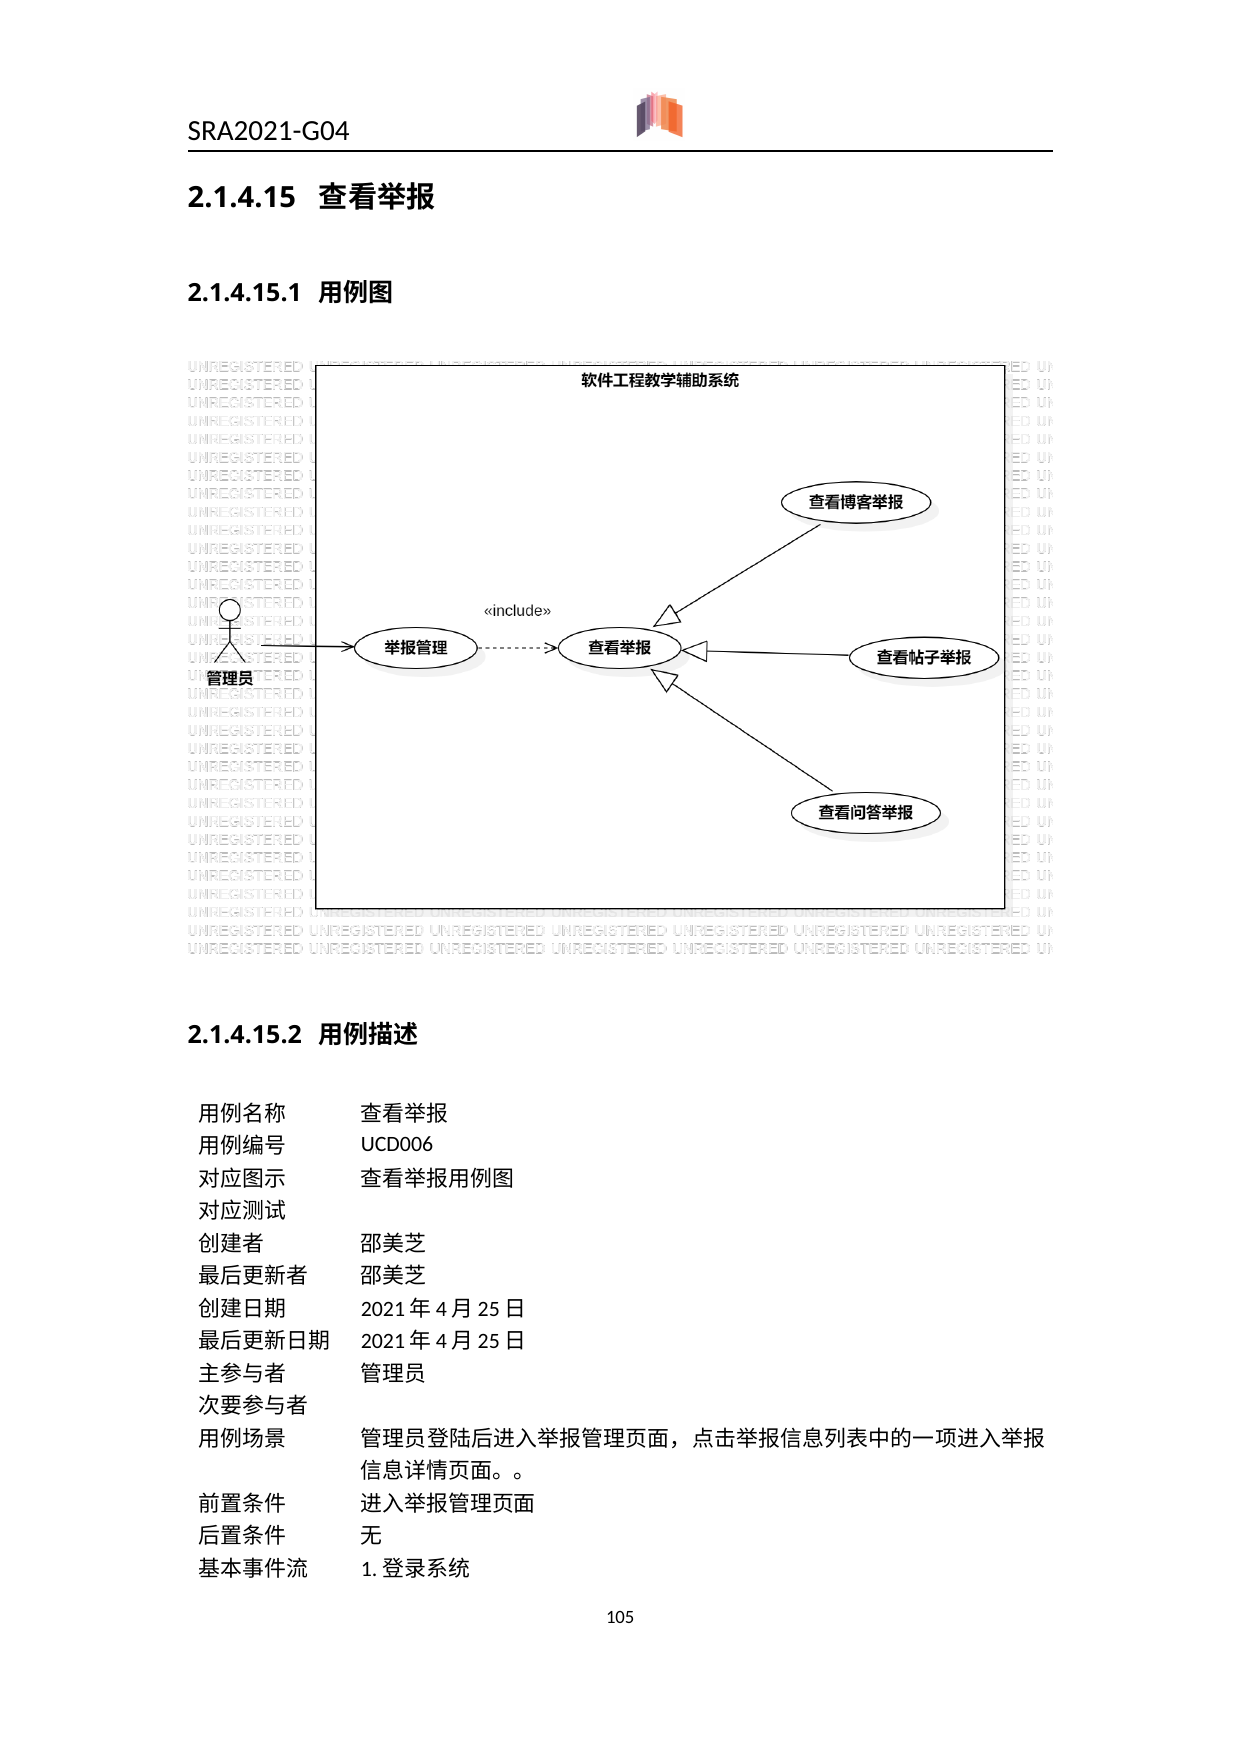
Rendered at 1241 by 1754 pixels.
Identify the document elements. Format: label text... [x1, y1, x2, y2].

picture [633, 88, 686, 141]
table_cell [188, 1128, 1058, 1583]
subtitle 用例描述 [187, 1000, 1053, 1065]
picture [187, 353, 1053, 957]
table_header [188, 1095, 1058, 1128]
subtitle 查看举报 [187, 163, 1053, 228]
subtitle 用例图 [187, 258, 1053, 323]
